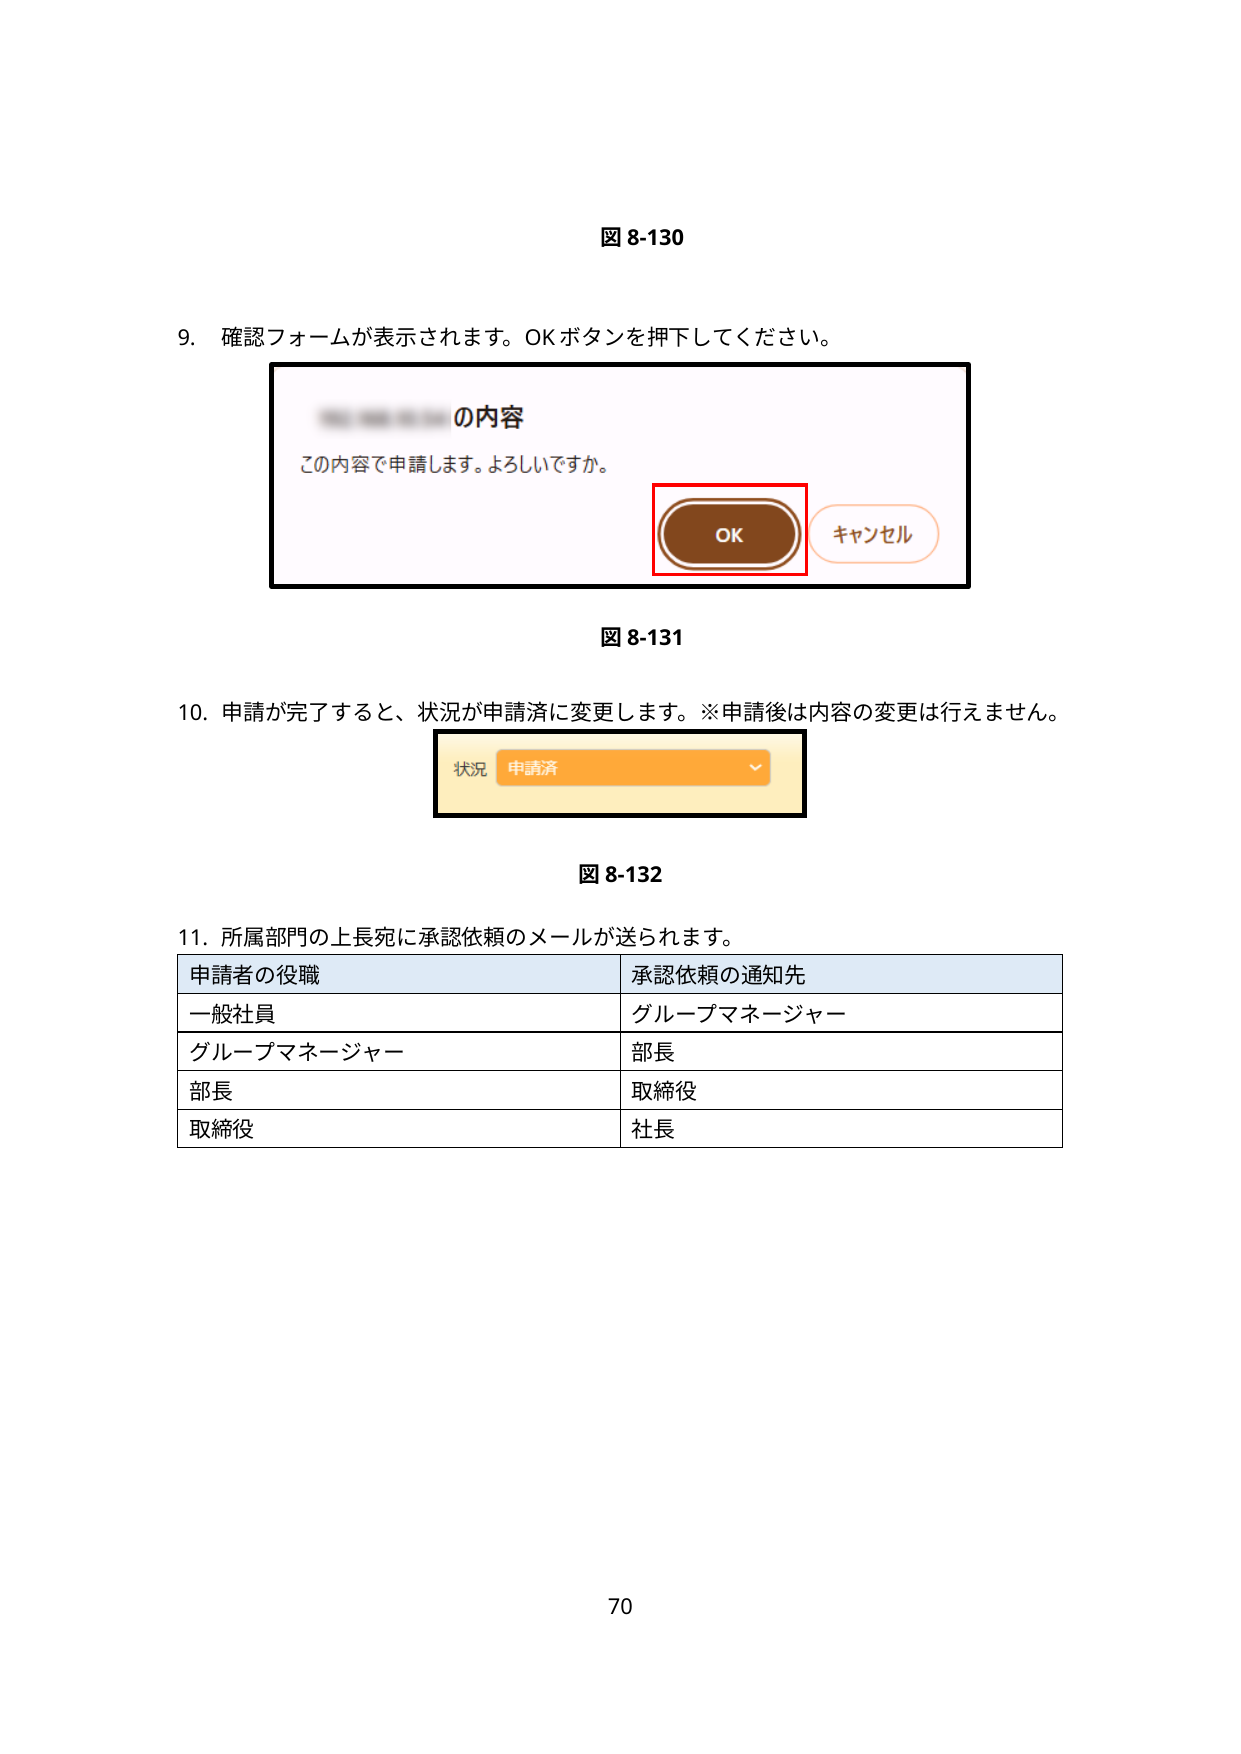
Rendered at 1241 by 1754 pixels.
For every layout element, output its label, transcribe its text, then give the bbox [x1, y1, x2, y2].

table_cell 取締役 [178, 1110, 620, 1147]
table_cell 社長 [621, 1110, 1062, 1147]
table_cell 部長 [178, 1071, 620, 1108]
list 確認フォームが表示されます。OKボタンを押下してください。 [177, 317, 1063, 354]
text 図 8-11 [177, 854, 1063, 892]
list 申請が完了すると、状況が申請済に変更します。※申請後は内容の変更は行えません。 [177, 692, 1063, 729]
table_cell 取締役 [621, 1071, 1062, 1108]
table_header 承認依頼の通知先 [621, 955, 1062, 993]
picture [438, 734, 802, 813]
list 所属部門の上長宛に承認依頼のメールが送られます。 [177, 917, 1063, 954]
table_header 申請者の役職 [178, 955, 620, 993]
table_cell グループマネージャー [178, 1033, 620, 1070]
table_cell グループマネージャー [621, 994, 1062, 1031]
picture [274, 367, 966, 584]
table_cell 一般社員 [178, 994, 620, 1031]
text 図 8-9 [221, 217, 1063, 254]
table_cell 部長 [621, 1033, 1062, 1070]
